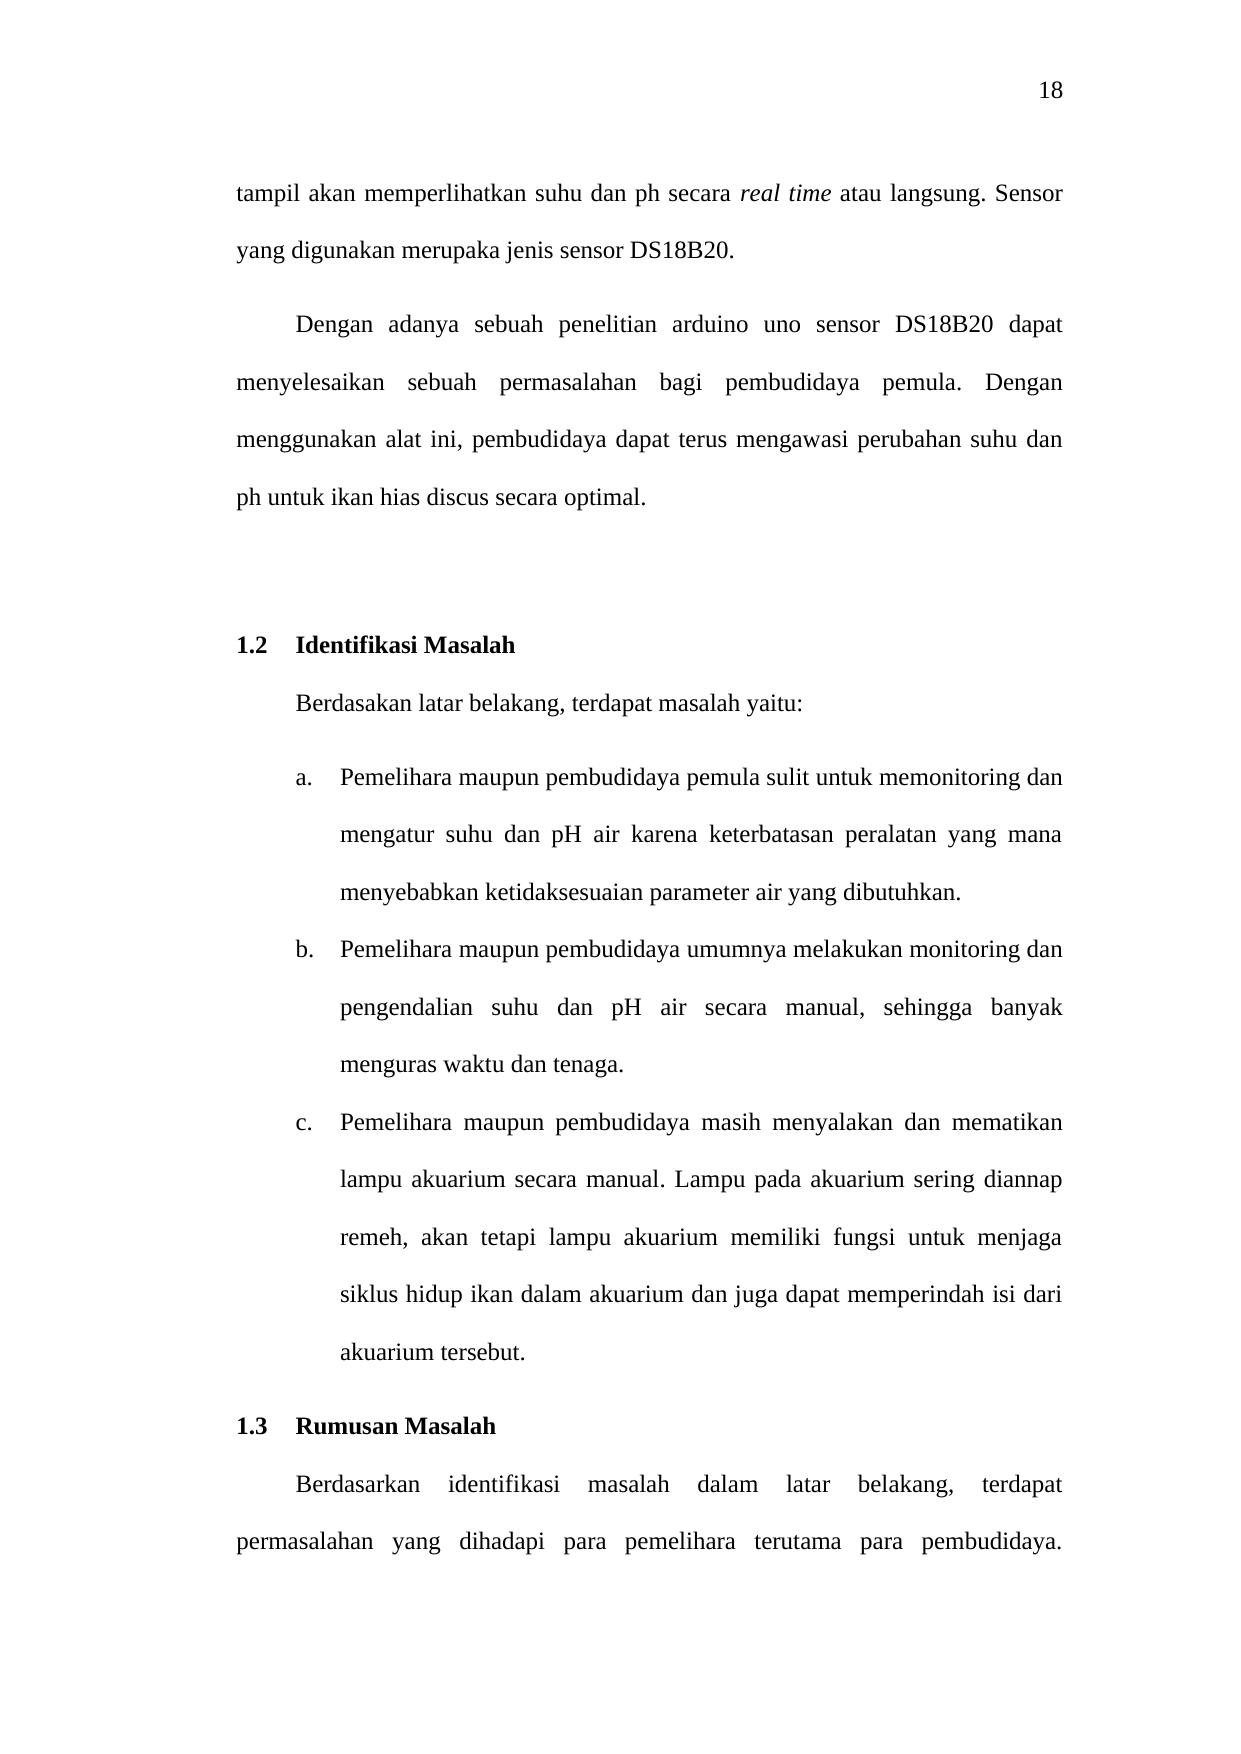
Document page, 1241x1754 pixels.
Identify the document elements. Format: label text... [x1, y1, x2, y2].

list Pemelihara maupun pembudidaya umumnya melakukan monitoring dan pengendalian suhu dan pH air secara manual, sehingga banyak menguras waktu dan tenaga. [295, 934, 1063, 1078]
list Pemelihara maupun pembudidaya masih menyalakan dan mematikan lampu akuarium secara manual. Lampu pada akuarium sering diannap remeh, akan tetapi lampu akuarium memiliki fungsi untuk menjaga siklus hidup ikan dalam akuarium dan juga dapat memperindah isi dari akuarium tersebut. [295, 1107, 1063, 1366]
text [236, 1469, 1063, 1555]
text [236, 178, 1063, 264]
list Pemelihara maupun pembudidaya pemula sulit untuk memonitoring dan mengatur suhu dan pH air karena keterbatasan peralatan yang mana menyebabkan ketidaksesuaian parameter air yang dibutuhkan. [295, 762, 1063, 906]
subtitle Rumusan Masalah [236, 1411, 1063, 1440]
subtitle Identifikasi Masalah [236, 630, 1063, 659]
text Dengan adanya sebuah penelitian arduino uno sensor DS18B20 dapat menyelesaikan sebuah permasalahan bagi pembudidaya pemula. Dengan menggunakan alat ini, pembudidaya dapat terus mengawasi perubahan suhu dan ph untuk ikan hias discus secara optimal. [236, 309, 1063, 511]
text Berdasakan latar belakang, terdapat masalah yaitu: [295, 688, 1063, 717]
